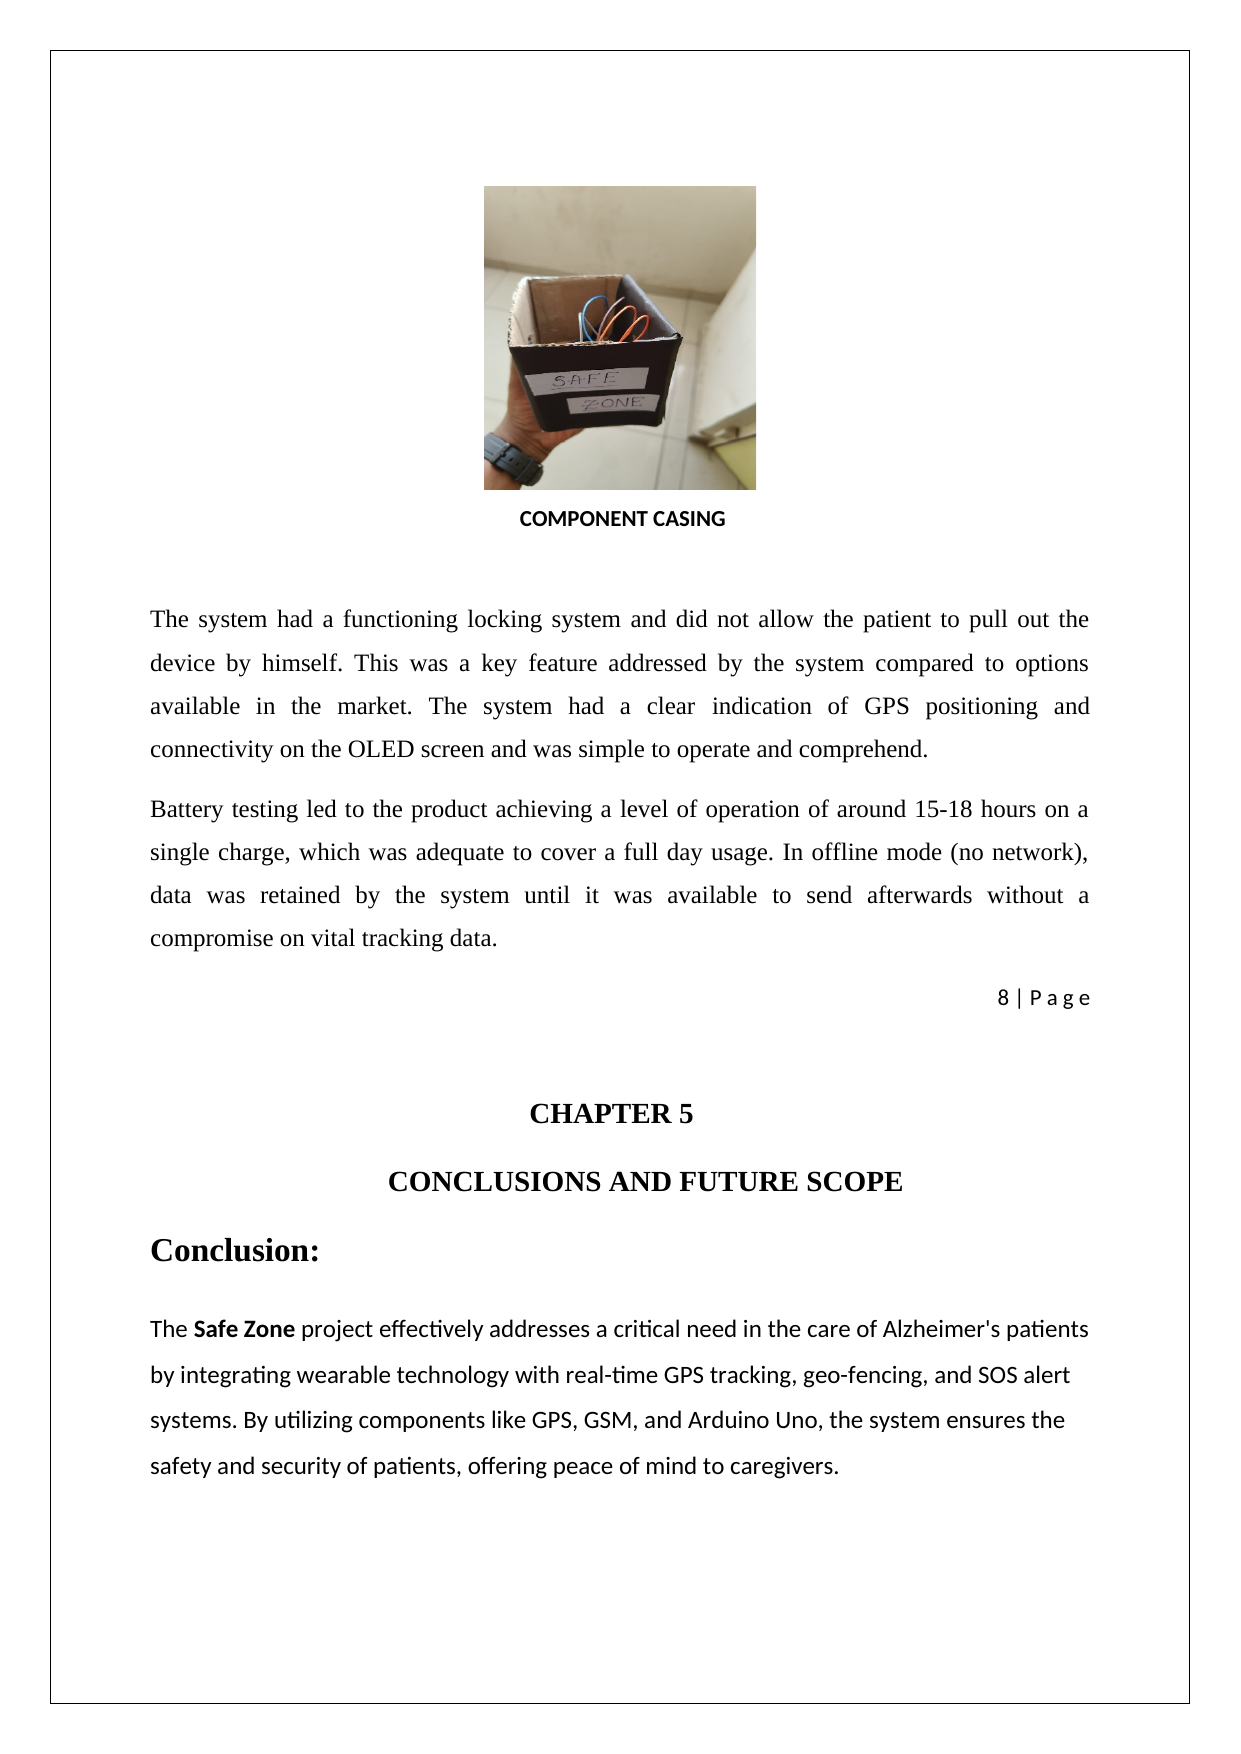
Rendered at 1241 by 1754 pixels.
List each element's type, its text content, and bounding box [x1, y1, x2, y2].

picture [484, 186, 757, 490]
text The Safe Zone project effectively addresses a critical need in the care of Alzheimer's patients by integrating wearable technology with real-time GPS tracking, geo-fencing, and SOS alert systems. By utilizing components like GPS, GSM, and Arduino Uno, the system ensures the safety and security of patients, offering peace of mind to caregivers. [150, 1313, 1090, 1481]
text CONCLUSIONS AND FUTURE SCOPE [150, 1164, 1090, 1197]
text Conclusion: [150, 1231, 1090, 1269]
text CHAPTER 5 [150, 1097, 1090, 1130]
text Battery testing led to the product achieving a level of operation of around 15-18 hours on a single charge, which was adequate to cover a full day usage. In offline mode (no network), data was retained by the system until it was available to send afterwards without a compromise on vital tracking data. [150, 794, 1090, 952]
text COMPONENT CASING [150, 186, 1090, 574]
text The system had a functioning locking system and did not allow the patient to pull out the device by himself. This was a key feature addressed by the system compared to options available in the market. The system had a clear indication of GPS positioning and connectivity on the OLED screen and was simple to operate and comprehend. [150, 604, 1090, 763]
list 8 | P a g e [187, 983, 1090, 1011]
